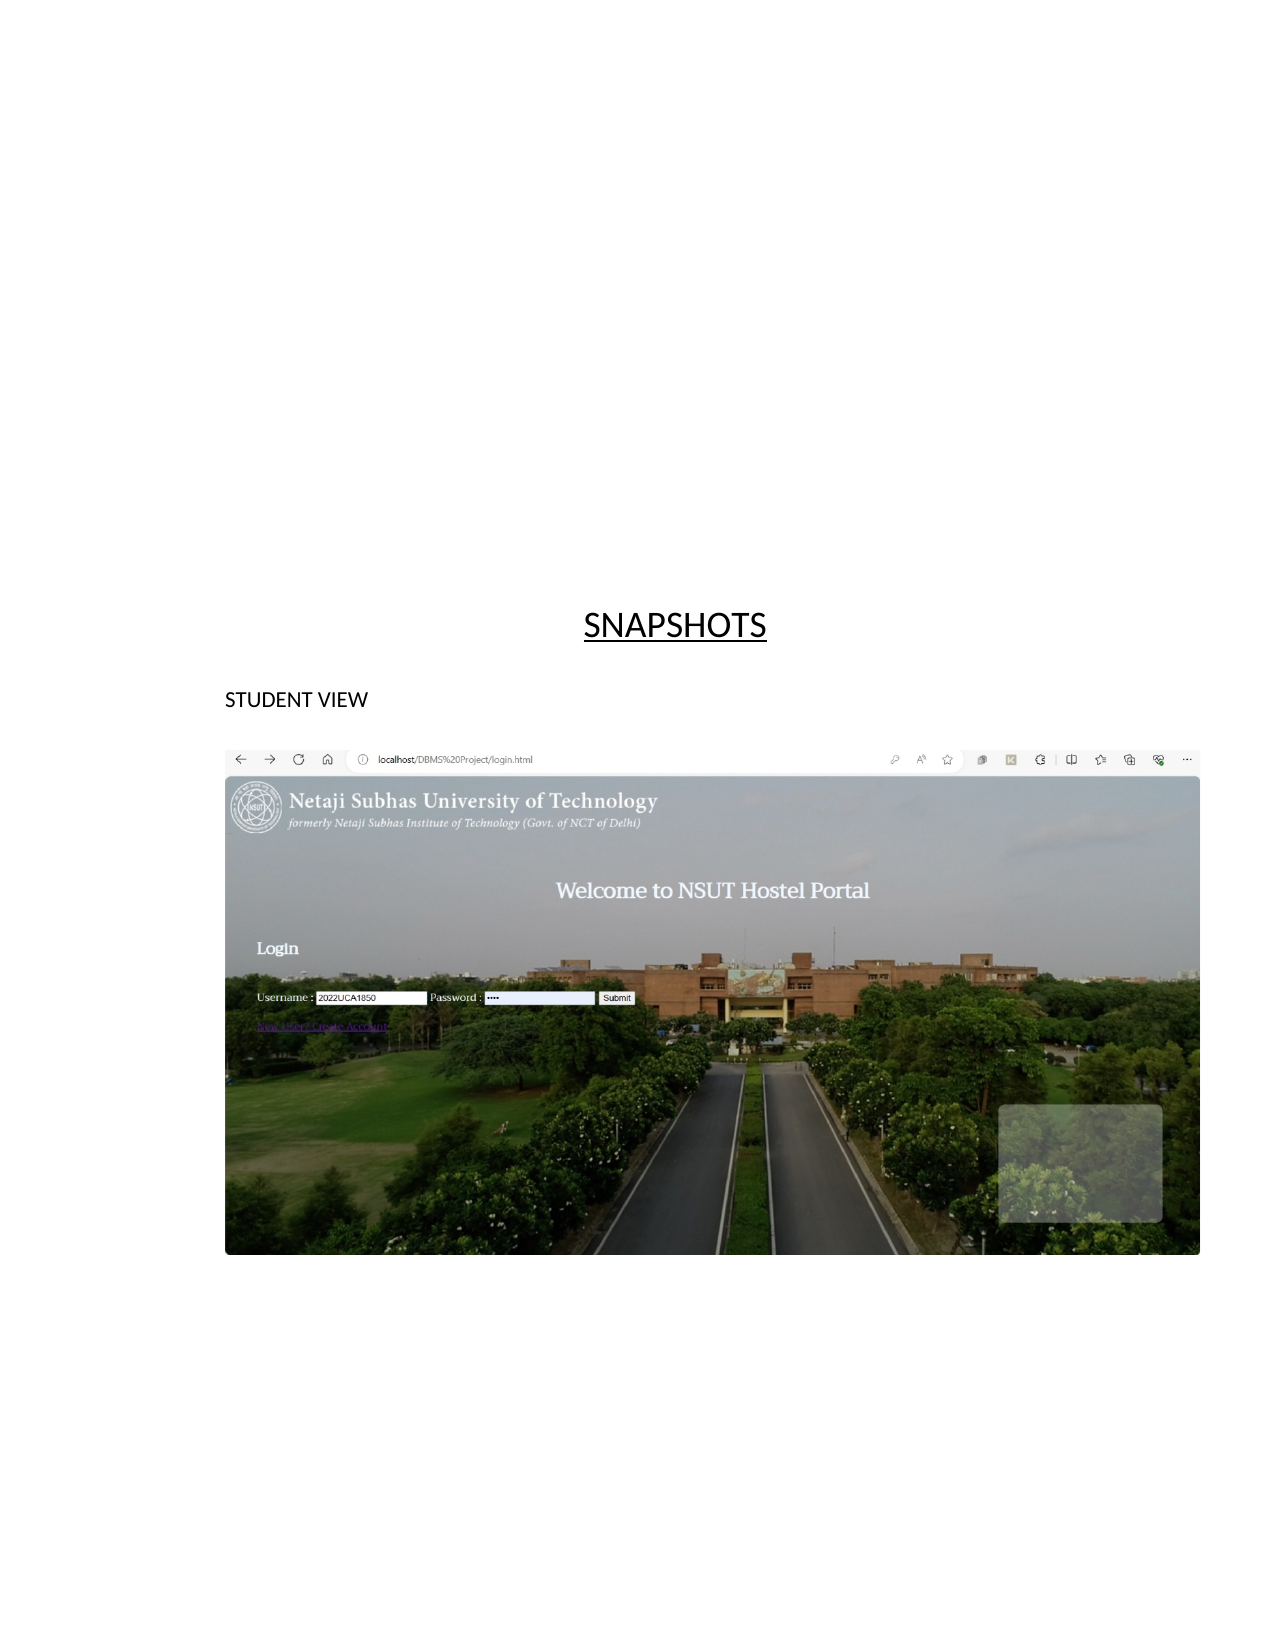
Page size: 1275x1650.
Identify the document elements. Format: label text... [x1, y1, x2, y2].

list STUDENT VIEW [225, 686, 1125, 713]
picture [225, 750, 1200, 1255]
list SNAPSHOTS [225, 601, 1125, 646]
